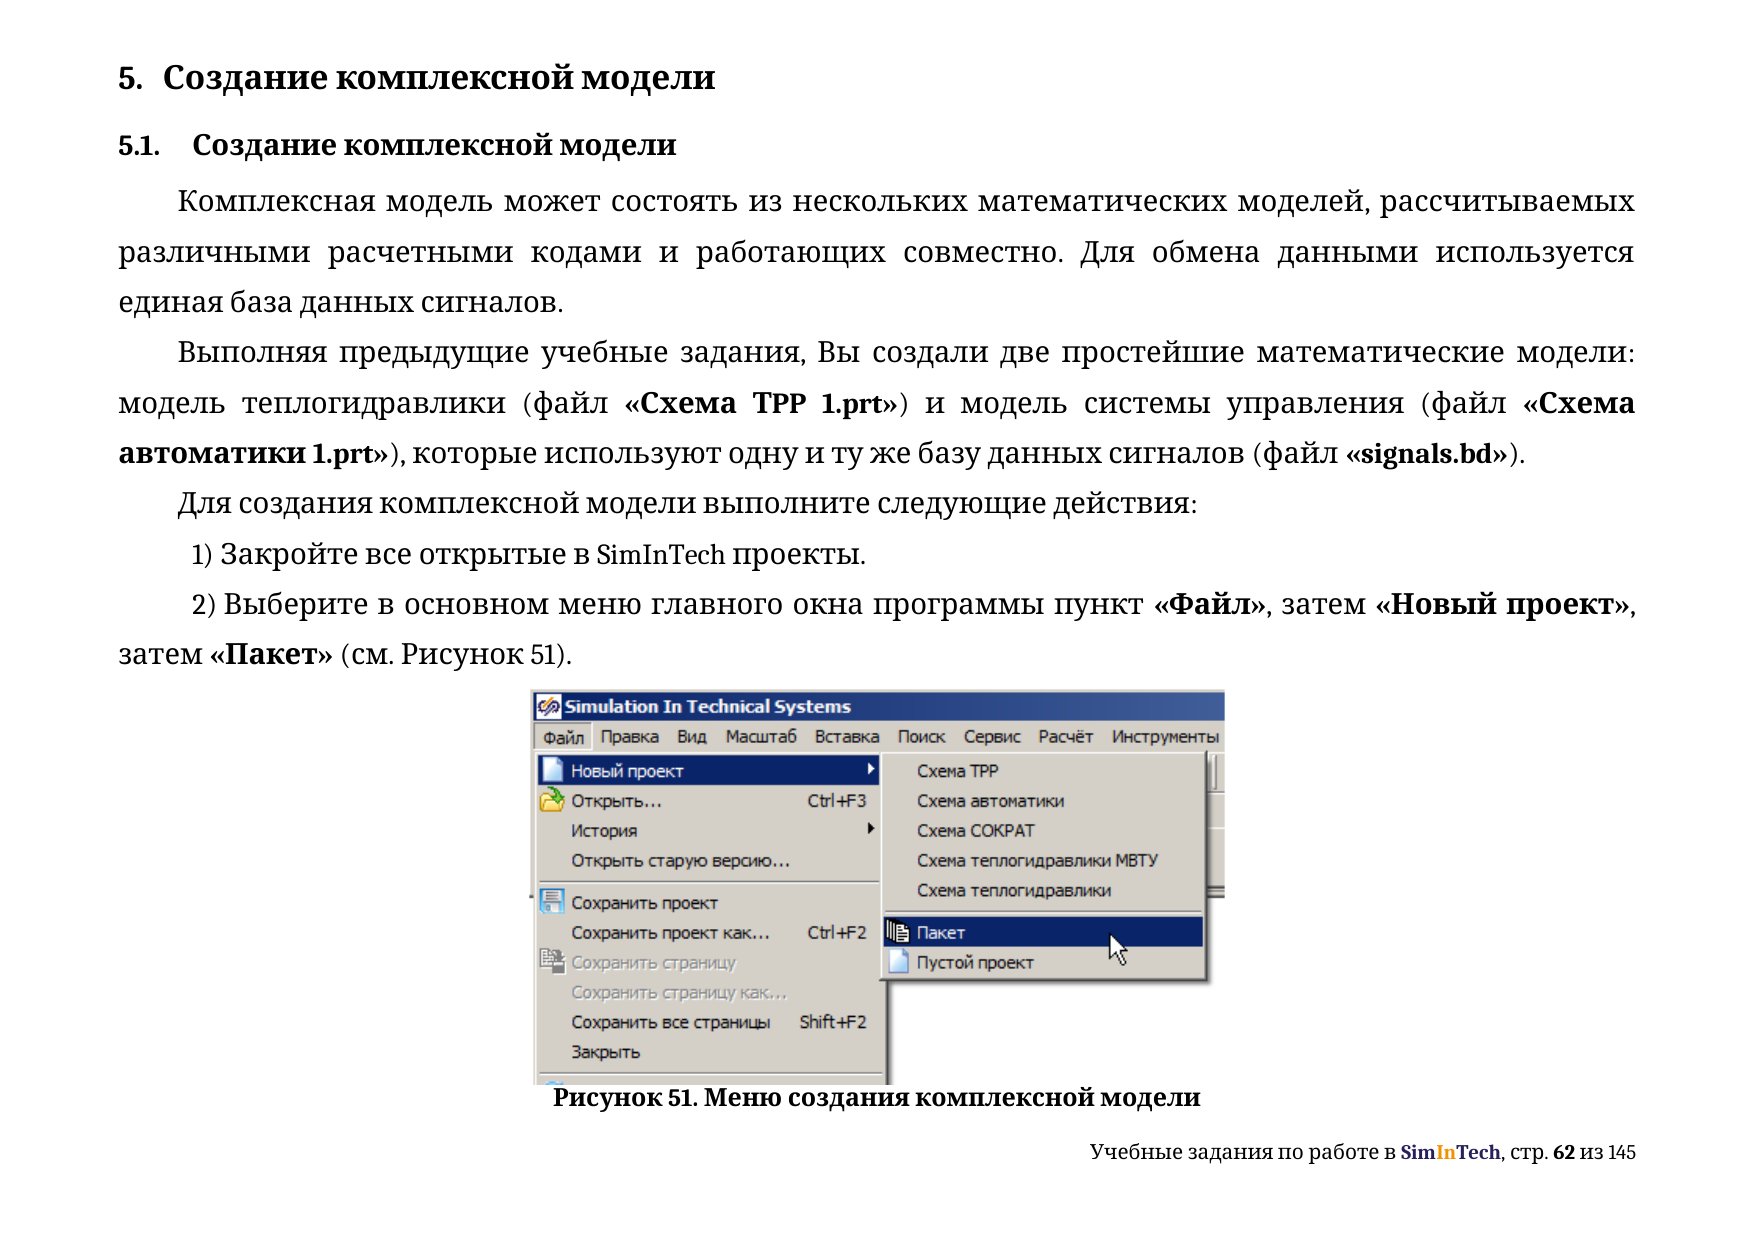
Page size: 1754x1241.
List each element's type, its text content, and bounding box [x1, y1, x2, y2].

text Комплексная модель может состоять из нескольких математических моделей, рассчитываемых различными расчетными кодами и работающих совместно. Для обмена данными используется единая база данных сигналов. [118, 186, 1636, 320]
text Для создания комплексной модели выполните следующие действия: [118, 487, 1636, 521]
subtitle Создание комплексной модели [118, 129, 1636, 163]
text Выполняя предыдущие учебные задания, Вы создали две простейшие математические модели: модель теплогидравлики (файл «Схема ТPP 1.prt») и модель системы управления (файл «Схема автоматики 1.prt»), которые используют одну и ту же базу данных сигналов (файл «signals.bd»). [118, 337, 1636, 471]
list Закройте все открытые в SimInTech проекты. [118, 538, 1636, 571]
subtitle Создание комплексной модели [118, 59, 1636, 97]
picture [529, 688, 1225, 1085]
